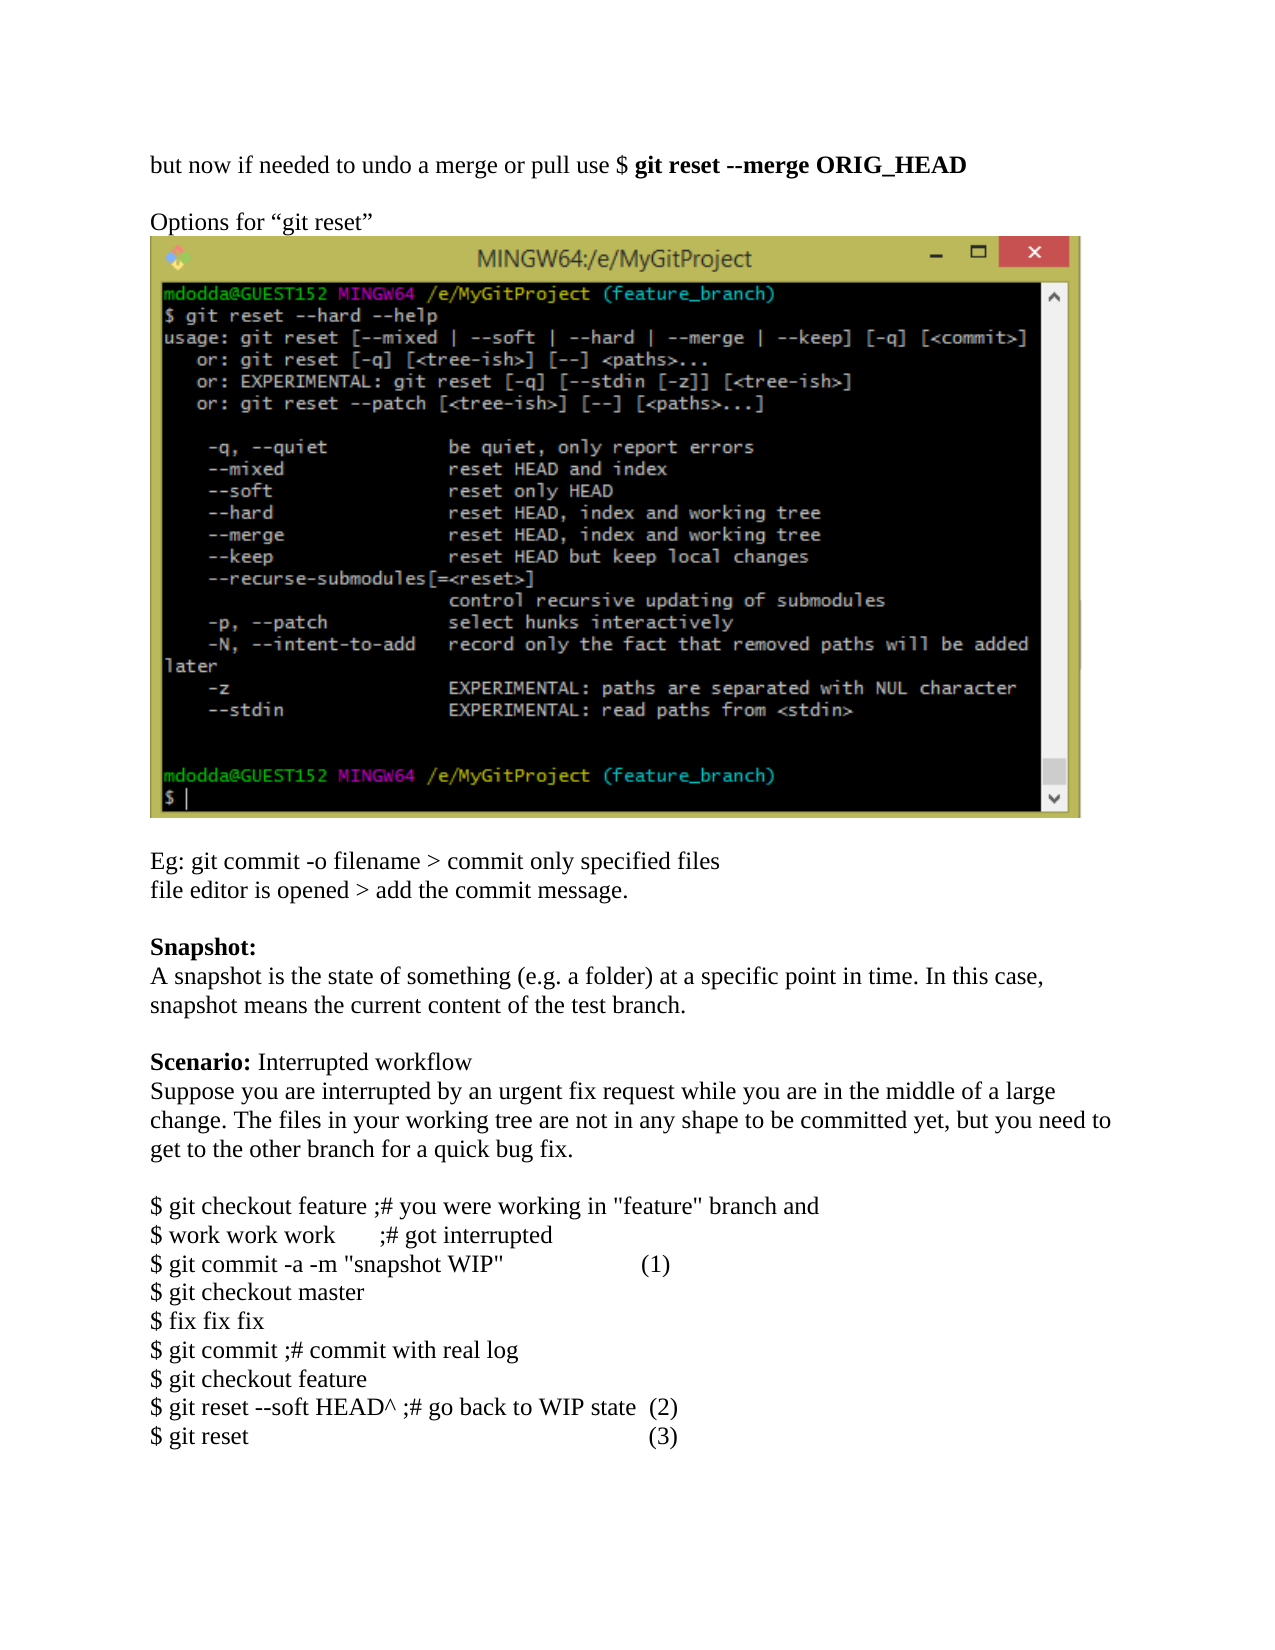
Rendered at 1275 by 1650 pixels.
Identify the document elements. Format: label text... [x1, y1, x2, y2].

text Scenario: Interrupted workflow [150, 1047, 1125, 1076]
picture [150, 236, 1082, 818]
text $ git checkout feature ;# you were working in "feature" branch and [150, 1191, 1125, 1220]
text file editor is opened > add the commit message. [150, 875, 1125, 904]
text $ fix fix fix [150, 1306, 1125, 1335]
text $ git commit ;# commit with real log [150, 1335, 1125, 1364]
text $ git reset (3) [150, 1421, 1125, 1450]
text $ git checkout master [150, 1277, 1125, 1306]
text A snapshot is the state of something (e.g. a folder) at a specific point in time. In this case, snapshot means the current content of the test branch. [150, 961, 1125, 1019]
text $ git reset --soft HEAD^ ;# go back to WIP state (2) [150, 1392, 1125, 1421]
text $ work work work ;# got interrupted [150, 1220, 1125, 1249]
text Eg: git commit -o filename > commit only specified files [150, 846, 1125, 875]
text but now if needed to undo a merge or pull use $ git reset --merge ORIG_HEAD [150, 150, 1125, 179]
text $ git commit -a -m "snapshot WIP" (1) [150, 1249, 1125, 1277]
text Suppose you are interrupted by an urgent fix request while you are in the middle of a large change. The files in your working tree are not in any shape to be committed yet, but you need to get to the other branch for a quick bug fix. [150, 1076, 1125, 1162]
text $ git checkout feature [150, 1364, 1125, 1392]
text Snapshot: [150, 932, 1125, 961]
